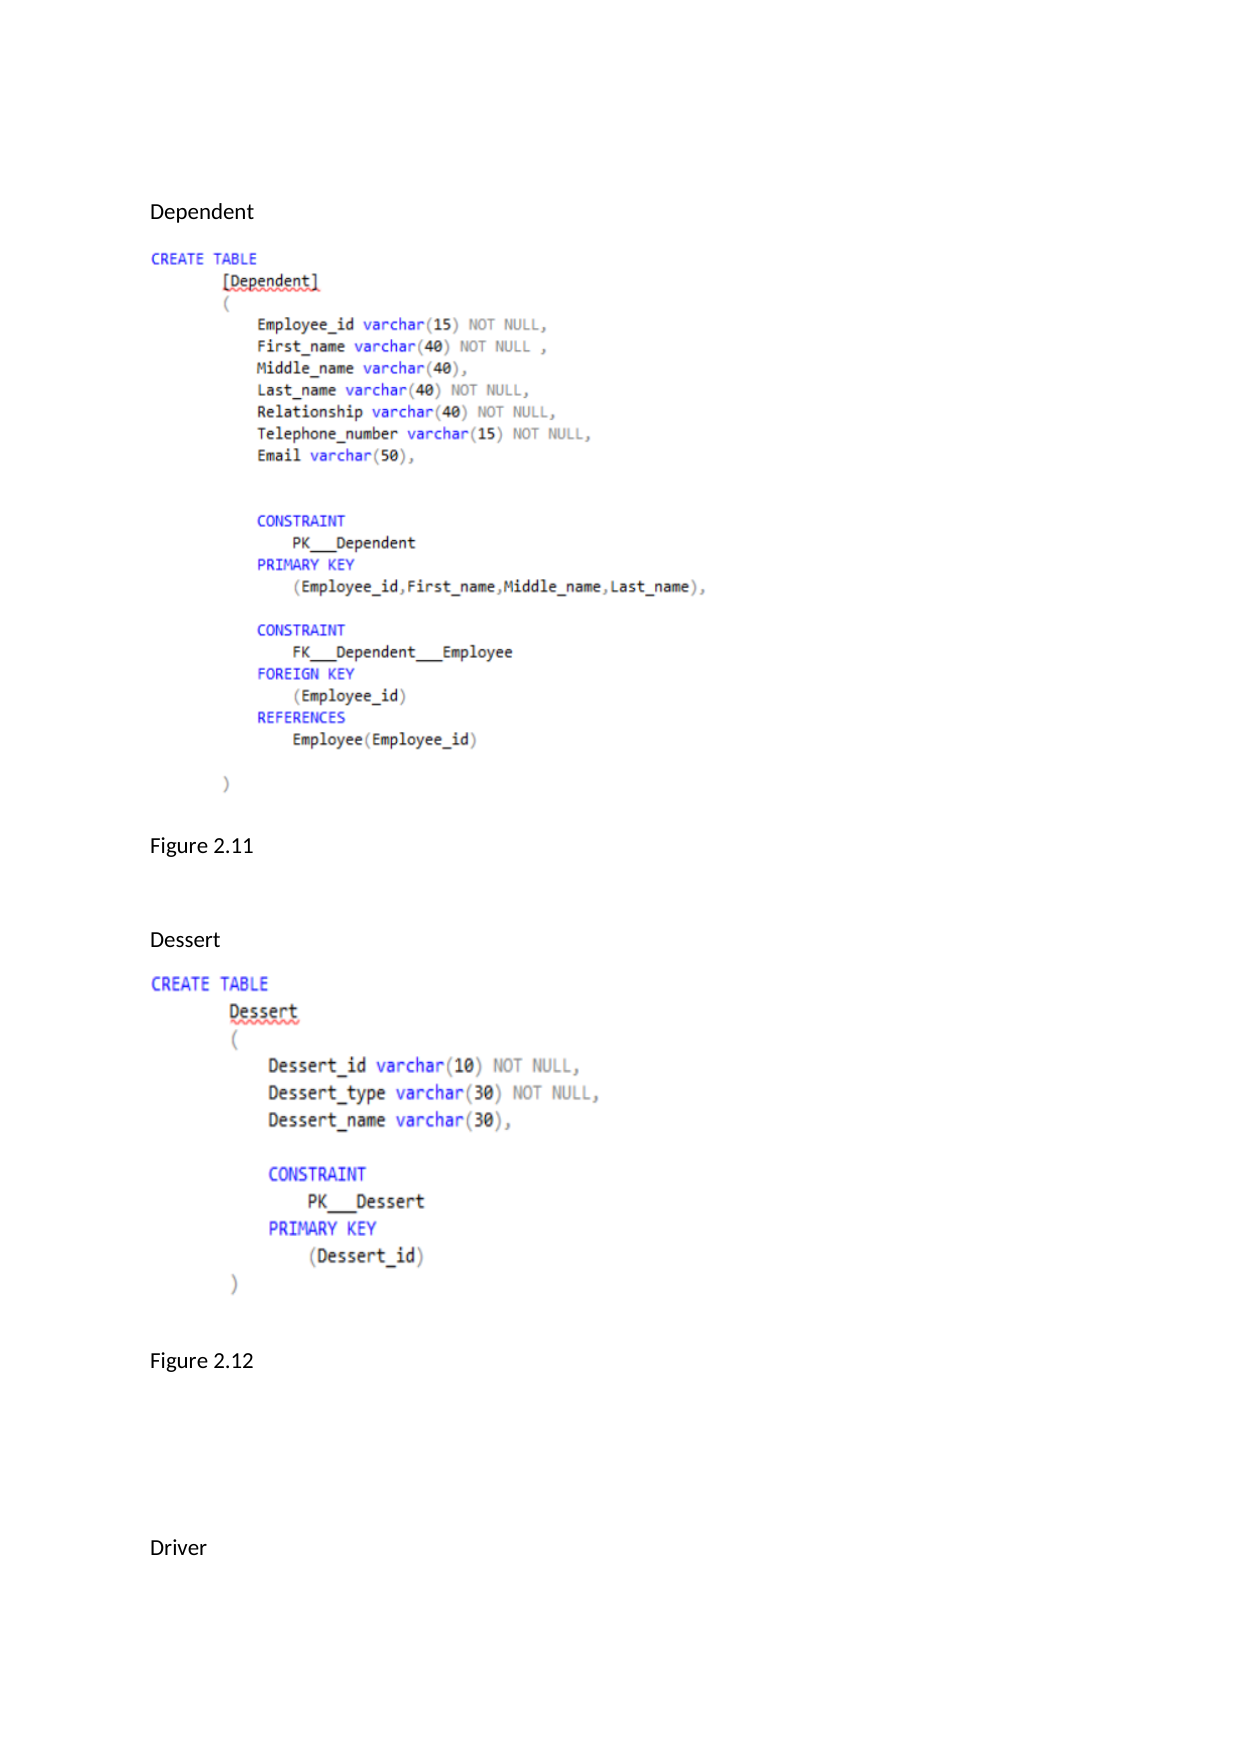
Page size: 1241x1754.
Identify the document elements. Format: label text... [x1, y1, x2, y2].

picture [150, 243, 1125, 813]
text Dependent [150, 197, 1090, 225]
picture [150, 972, 1125, 1327]
text Dessert [150, 925, 1090, 953]
text Driver [150, 1533, 1090, 1561]
text Figure 2.12 [150, 1346, 1090, 1374]
text Figure 2.11 [150, 831, 1090, 859]
